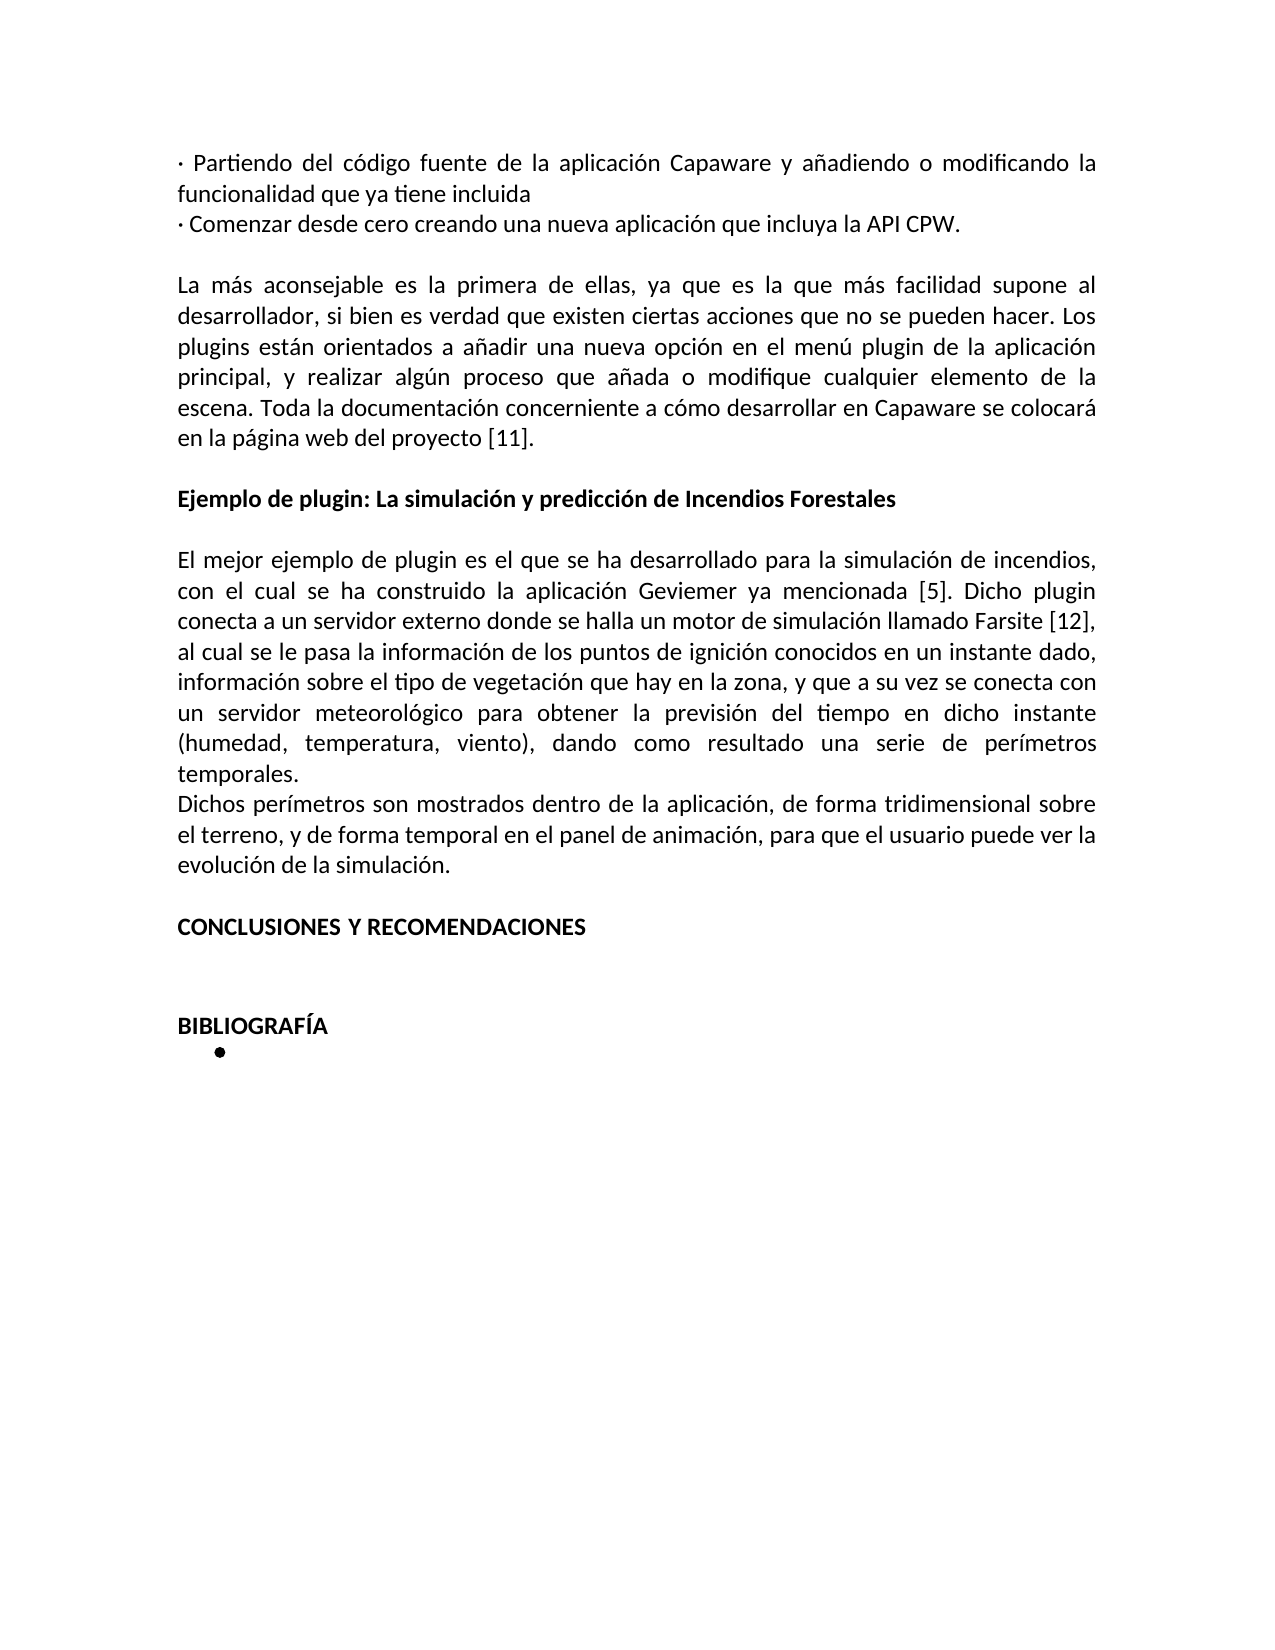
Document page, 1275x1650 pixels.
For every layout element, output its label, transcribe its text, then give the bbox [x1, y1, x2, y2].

text · Partiendo del código fuente de la aplicación Capaware y añadiendo o modificando la funcionalidad que ya tiene incluida [177, 148, 1098, 209]
text CONCLUSIONES Y RECOMENDACIONES [177, 911, 1098, 941]
text BIBLIOGRAFÍA [177, 1010, 1098, 1040]
text · Comenzar desde cero creando una nueva aplicación que incluya la API CPW. [177, 209, 1098, 239]
text La más aconsejable es la primera de ellas, ya que es la que más facilidad supone al desarrollador, si bien es verdad que existen ciertas acciones que no se pueden hacer. Los plugins están orientados a añadir una nueva opción en el menú plugin de la aplicación principal, y realizar algún proceso que añada o modifique cualquier elemento de la escena. Toda la documentación concerniente a cómo desarrollar en Capaware se colocará en la página web del proyecto [11]. [177, 270, 1098, 453]
text El mejor ejemplo de plugin es el que se ha desarrollado para la simulación de incendios, con el cual se ha construido la aplicación Geviemer ya mencionada [5]. Dicho plugin conecta a un servidor externo donde se halla un motor de simulación llamado Farsite [12], al cual se le pasa la información de los puntos de ignición conocidos en un instante dado, información sobre el tipo de vegetación que hay en la zona, y que a su vez se conecta con un servidor meteorológico para obtener la previsión del tiempo en dicho instante (humedad, temperatura, viento), dando como resultado una serie de perímetros temporales. [177, 544, 1098, 788]
text Ejemplo de plugin: La simulación y predicción de Incendios Forestales [177, 483, 1098, 514]
text Dichos perímetros son mostrados dentro de la aplicación, de forma tridimensional sobre el terreno, y de forma temporal en el panel de animación, para que el usuario puede ver la evolución de la simulación. [177, 788, 1098, 880]
